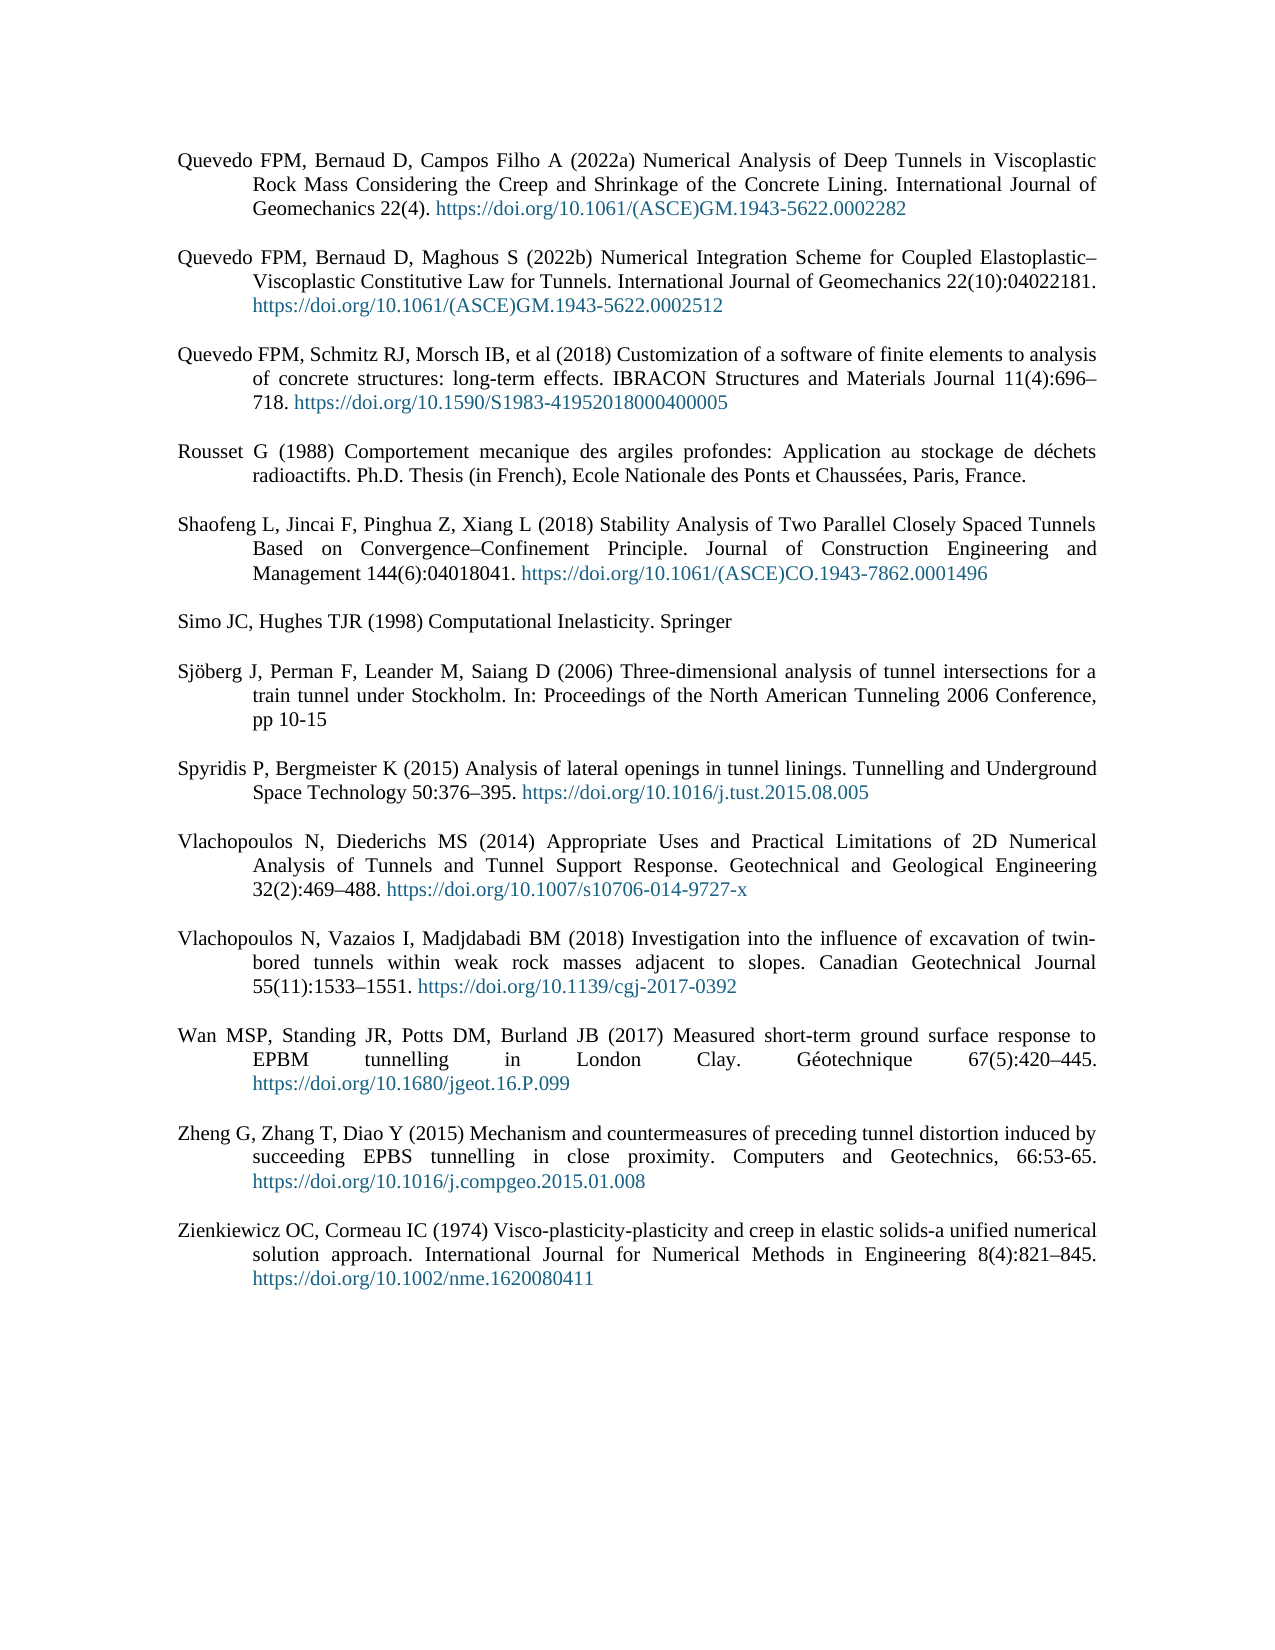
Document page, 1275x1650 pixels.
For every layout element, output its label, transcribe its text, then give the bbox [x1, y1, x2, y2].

text Zheng G, Zhang T, Diao Y (2015) Mechanism and countermeasures of preceding tunnel distortion induced by succeeding EPBS tunnelling in close proximity. Computers and Geotechnics, 66:53-65. https://doi.org/10.1016/j.compgeo.2015.01.008 [177, 1120, 1098, 1193]
text Zienkiewicz OC, Cormeau IC (1974) Visco-plasticity-plasticity and creep in elastic solids-a unified numerical solution approach. International Journal for Numerical Methods in Engineering 8(4):821–845. https://doi.org/10.1002/nme.1620080411 [177, 1218, 1098, 1290]
text Quevedo FPM, Bernaud D, Maghous S (2022b) Numerical Integration Scheme for Coupled Elastoplastic–Viscoplastic Constitutive Law for Tunnels. International Journal of Geomechanics 22(10):04022181. https://doi.org/10.1061/(ASCE)GM.1943-5622.0002512 [177, 245, 1098, 317]
text Rousset G (1988) Comportement mecanique des argiles profondes: Application au stockage de déchets radioactifts. Ph.D. Thesis (in French), Ecole Nationale des Ponts et Chaussées, Paris, France. [177, 439, 1098, 487]
text Quevedo FPM, Schmitz RJ, Morsch IB, et al (2018) Customization of a software of finite elements to analysis of concrete structures: long-term effects. IBRACON Structures and Materials Journal 11(4):696–718. https://doi.org/10.1590/S1983-41952018000400005 [177, 342, 1098, 414]
text Simo JC, Hughes TJR (1998) Computational Inelasticity. Springer [177, 609, 1098, 633]
text Quevedo FPM, Bernaud D, Campos Filho A (2022a) Numerical Analysis of Deep Tunnels in Viscoplastic Rock Mass Considering the Creep and Shrinkage of the Concrete Lining. International Journal of Geomechanics 22(4). https://doi.org/10.1061/(ASCE)GM.1943-5622.0002282 [177, 148, 1098, 220]
text Sjöberg J, Perman F, Leander M, Saiang D (2006) Three-dimensional analysis of tunnel intersections for a train tunnel under Stockholm. In: Proceedings of the North American Tunneling 2006 Conference, pp 10-15 [177, 658, 1098, 731]
text Vlachopoulos N, Vazaios I, Madjdabadi BM (2018) Investigation into the influence of excavation of twin-bored tunnels within weak rock masses adjacent to slopes. Canadian Geotechnical Journal 55(11):1533–1551. https://doi.org/10.1139/cgj-2017-0392 [177, 926, 1098, 998]
text Shaofeng L, Jincai F, Pinghua Z, Xiang L (2018) Stability Analysis of Two Parallel Closely Spaced Tunnels Based on Convergence–Confinement Principle. Journal of Construction Engineering and Management 144(6):04018041. https://doi.org/10.1061/(ASCE)CO.1943-7862.0001496 [177, 512, 1098, 584]
text Wan MSP, Standing JR, Potts DM, Burland JB (2017) Measured short-term ground surface response to EPBM tunnelling in London Clay. Géotechnique 67(5):420–445. https://doi.org/10.1680/jgeot.16.P.099 [177, 1023, 1098, 1095]
text Vlachopoulos N, Diederichs MS (2014) Appropriate Uses and Practical Limitations of 2D Numerical Analysis of Tunnels and Tunnel Support Response. Geotechnical and Geological Engineering 32(2):469–488. https://doi.org/10.1007/s10706-014-9727-x [177, 829, 1098, 901]
text Spyridis P, Bergmeister K (2015) Analysis of lateral openings in tunnel linings. Tunnelling and Underground Space Technology 50:376–395. https://doi.org/10.1016/j.tust.2015.08.005 [177, 756, 1098, 804]
